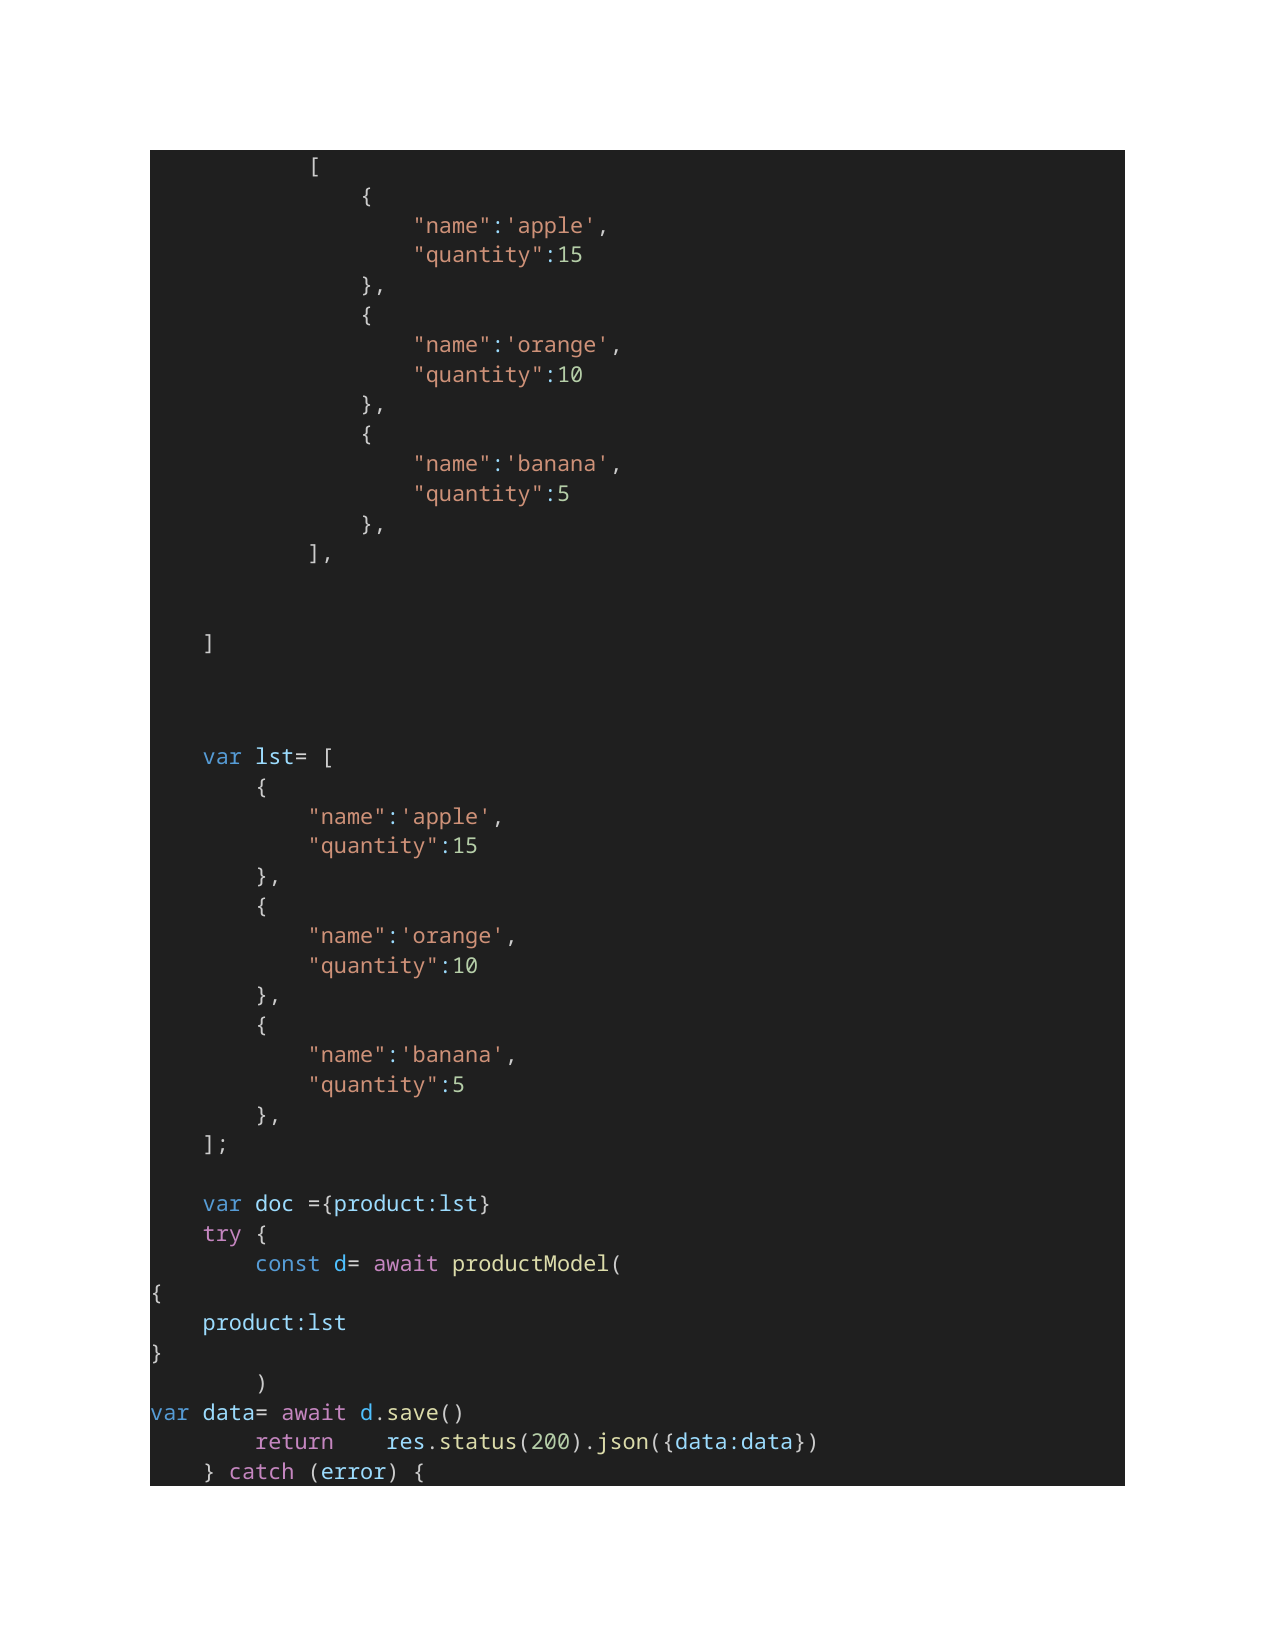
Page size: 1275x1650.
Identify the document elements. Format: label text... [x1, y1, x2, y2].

text var lst= [ [150, 741, 1125, 771]
text { [150, 1277, 1125, 1307]
text "quantity":5 [150, 478, 1125, 507]
text ) [150, 1367, 1125, 1396]
text { [150, 1009, 1125, 1039]
text var doc ={product:lst} [150, 1188, 1125, 1218]
text { [150, 890, 1125, 920]
text ]; [150, 1128, 1125, 1158]
text const d= await productModel( [150, 1247, 1125, 1277]
text "name":'banana', [150, 448, 1125, 478]
text }, [150, 507, 1125, 537]
text "quantity":10 [150, 949, 1125, 979]
text }, [150, 269, 1125, 299]
text ], [150, 537, 1125, 567]
text } [150, 1337, 1125, 1367]
text }, [150, 1098, 1125, 1128]
text { [150, 771, 1125, 801]
text product:lst [150, 1307, 1125, 1337]
text "quantity":15 [150, 239, 1125, 269]
text }, [150, 979, 1125, 1009]
text } catch (error) { [150, 1456, 1125, 1486]
text { [150, 299, 1125, 329]
text "quantity":10 [150, 358, 1125, 388]
text "name":'apple', [150, 209, 1125, 239]
text ] [150, 627, 1125, 656]
text { [150, 180, 1125, 209]
text "name":'banana', [150, 1039, 1125, 1069]
text try { [150, 1218, 1125, 1247]
text }, [150, 388, 1125, 418]
text "name":'orange', [150, 920, 1125, 949]
text }, [150, 860, 1125, 890]
text "name":'orange', [150, 329, 1125, 358]
text "name":'apple', [150, 801, 1125, 830]
text [ [150, 150, 1125, 180]
text var data= await d.save() [150, 1396, 1125, 1426]
text return res.status(200).json({data:data}) [150, 1426, 1125, 1456]
text "quantity":15 [150, 830, 1125, 860]
text "quantity":5 [150, 1069, 1125, 1098]
text { [150, 418, 1125, 448]
